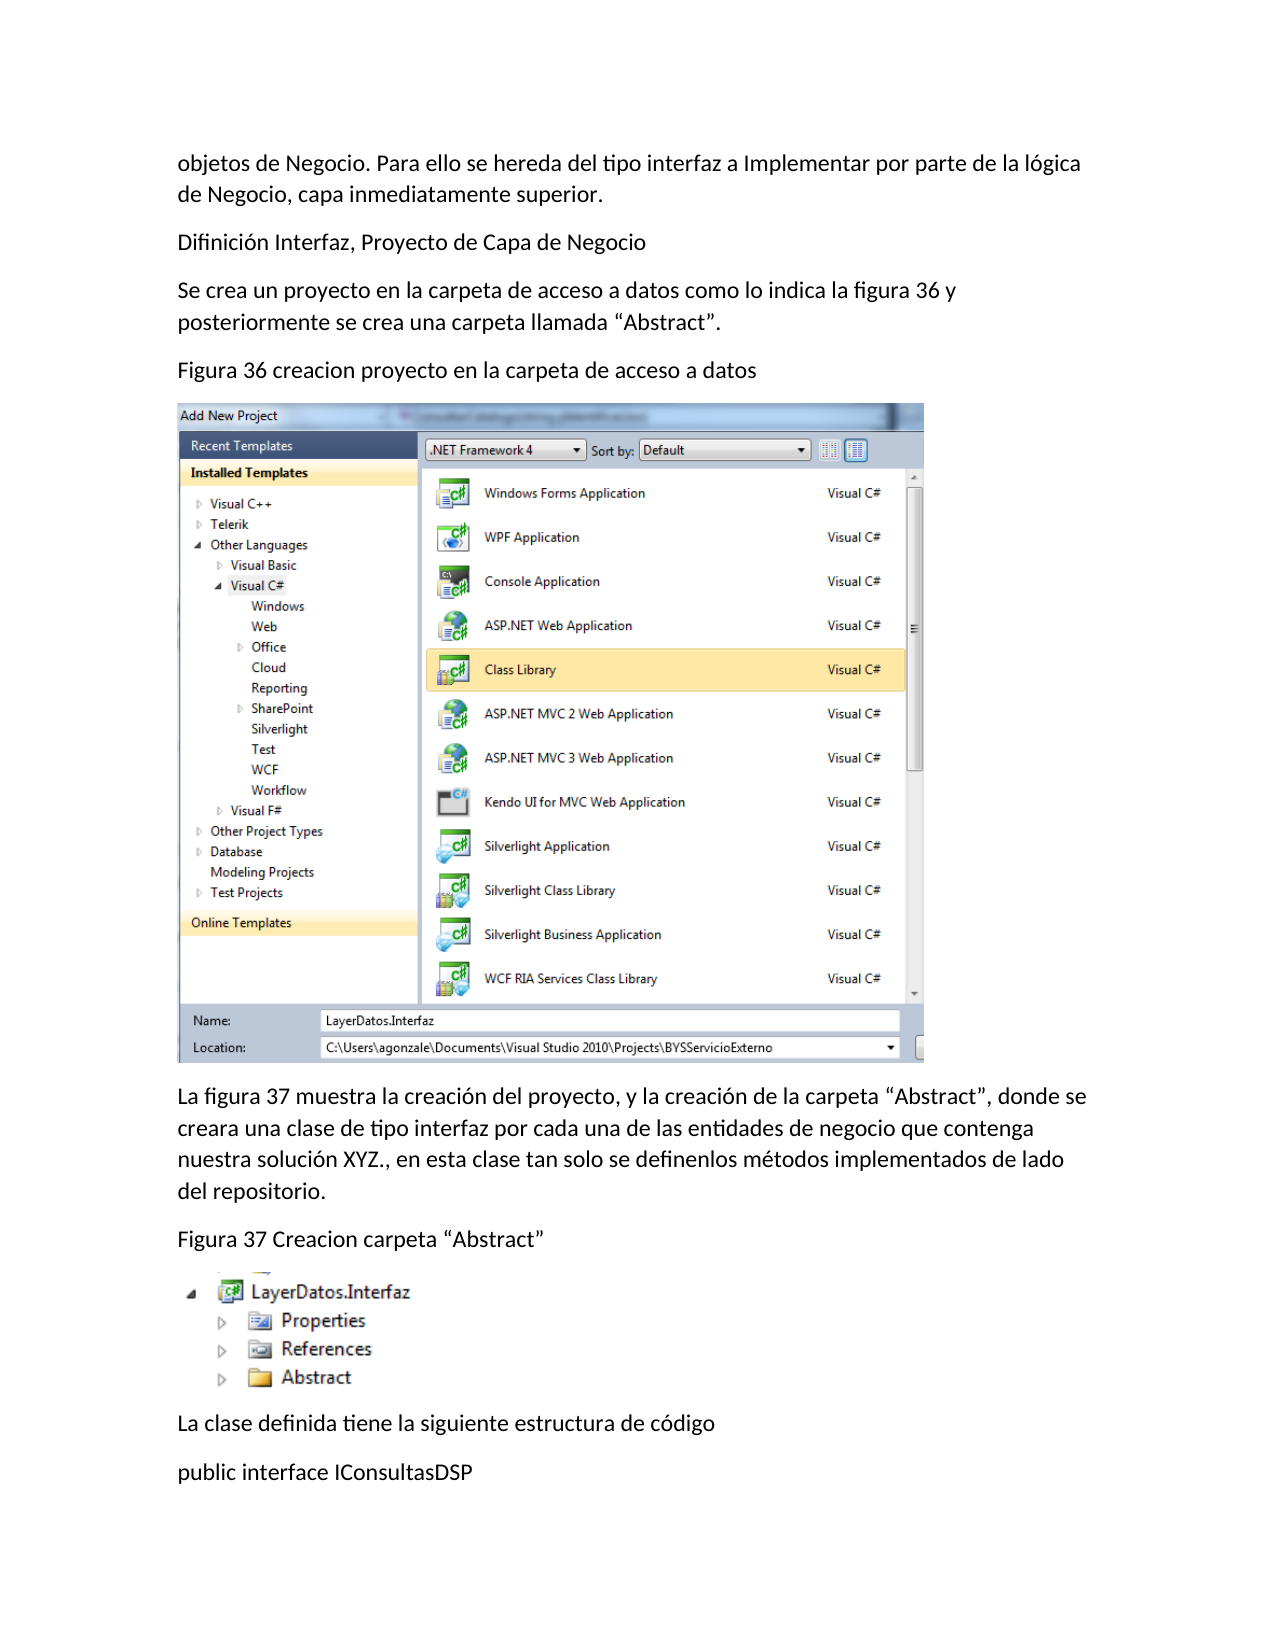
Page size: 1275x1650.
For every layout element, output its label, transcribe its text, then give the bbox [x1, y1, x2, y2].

text La figura 37 muestra la creación del proyecto, y la creación de la carpeta “Abstract”, donde se creara una clase de tipo interfaz por cada una de las entidades de negocio que contenga nuestra solución XYZ., en esta clase tan solo se definenlos métodos implementados de lado del repositorio. [177, 1081, 1098, 1205]
text Figura 37 Creacion carpeta “Abstract” [177, 1224, 1098, 1253]
text Figura 36 creacion proyecto en la carpeta de acceso a datos [177, 355, 1098, 385]
text La clase definida tiene la siguiente estructura de código [177, 1408, 1098, 1438]
text Difinición Interfaz, Proyecto de Capa de Negocio [177, 227, 1098, 257]
text public interface IConsultasDSP [177, 1457, 1098, 1486]
text Se crea un proyecto en la carpeta de acceso a datos como lo indica la figura 36 y posteriormente se crea una carpeta llamada “Abstract”. [177, 276, 1098, 336]
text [177, 148, 1098, 208]
